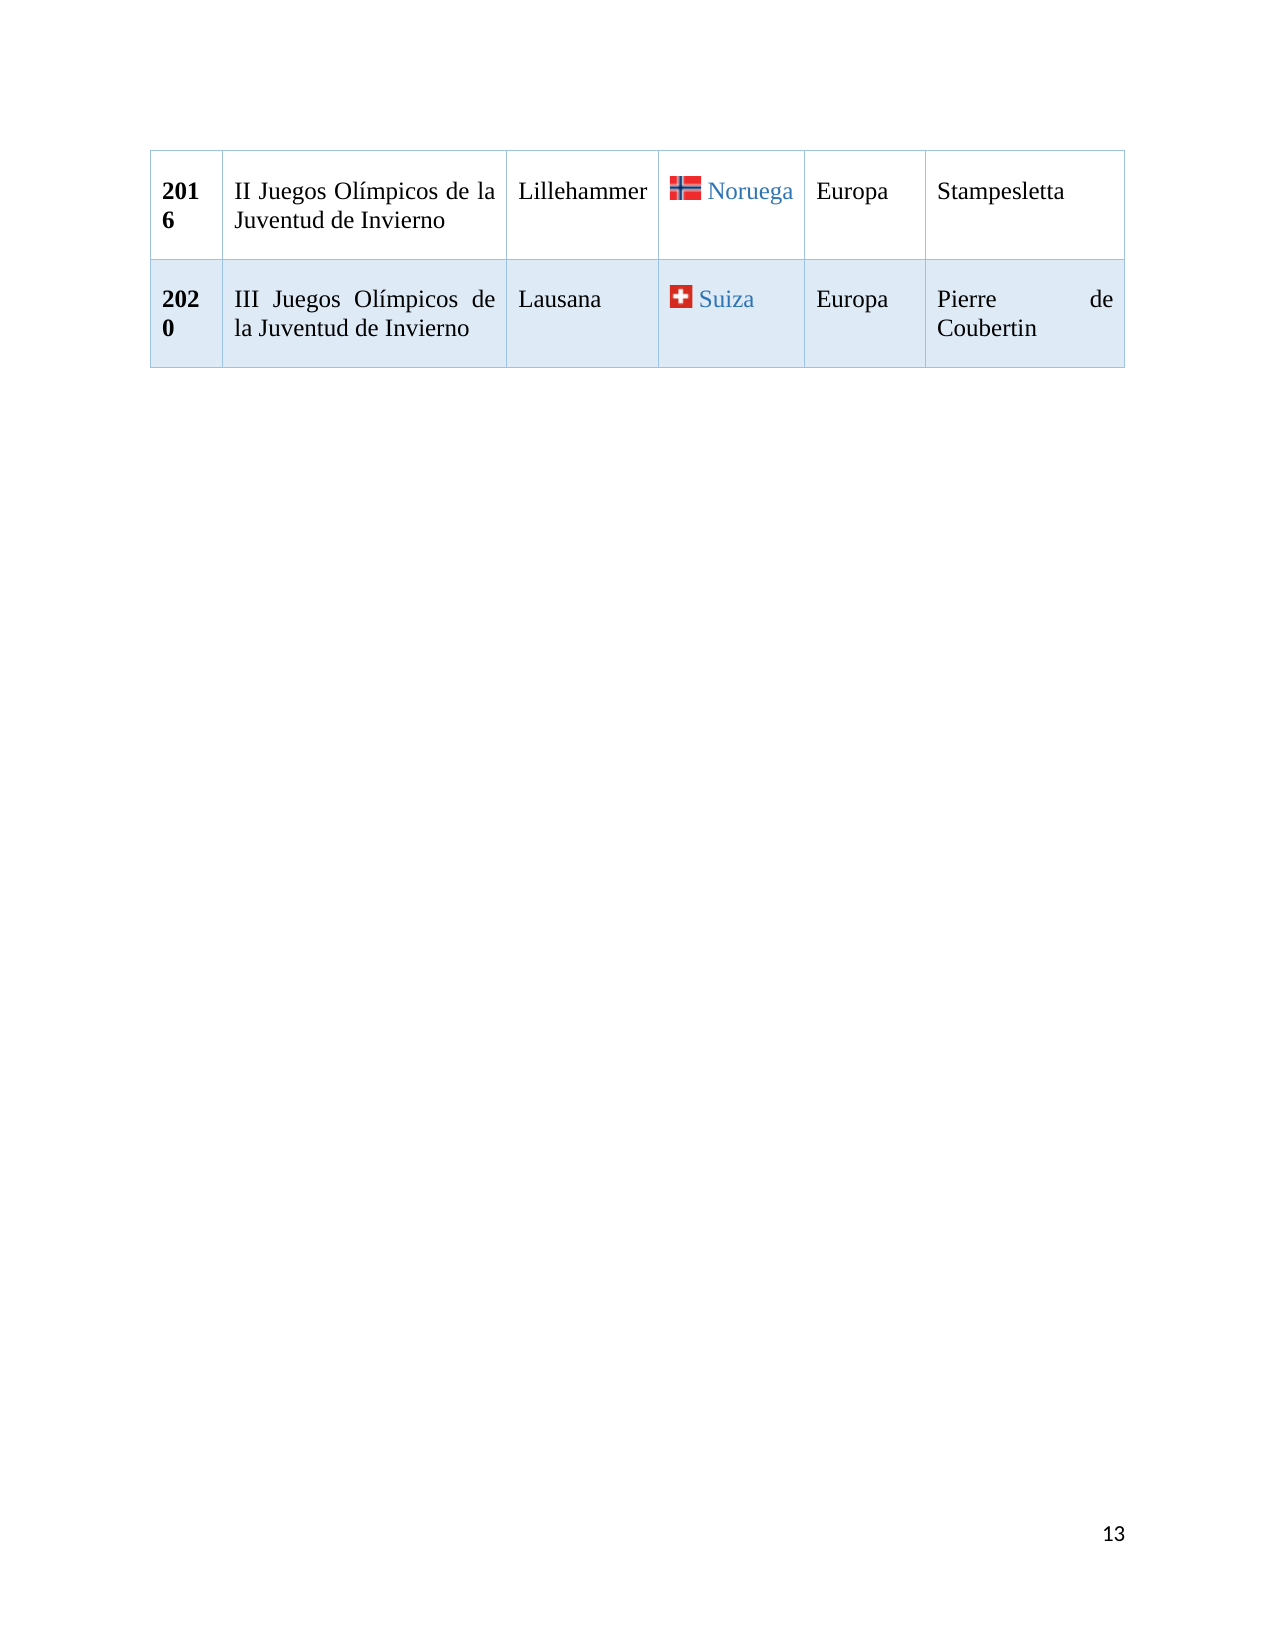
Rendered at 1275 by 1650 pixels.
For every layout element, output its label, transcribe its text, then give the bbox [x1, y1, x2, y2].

table_cell II Juegos Olímpicos de la Juventud de Invierno [223, 151, 506, 258]
table_cell Europa [805, 260, 925, 367]
table_cell Noruega [659, 151, 804, 258]
table_cell Lillehammer [507, 151, 658, 258]
table_cell Europa [805, 151, 925, 258]
table_cell 2020 [151, 260, 222, 367]
picture [669, 285, 693, 308]
table_cell 2016 [151, 151, 222, 258]
picture [669, 176, 702, 200]
table_cell III Juegos Olímpicos de la Juventud de Invierno [223, 260, 506, 367]
table_cell Pierre de Coubertin [926, 260, 1124, 367]
table_cell Stampesletta [926, 151, 1124, 258]
table_cell Suiza [659, 260, 804, 367]
table_cell Lausana [507, 260, 658, 367]
